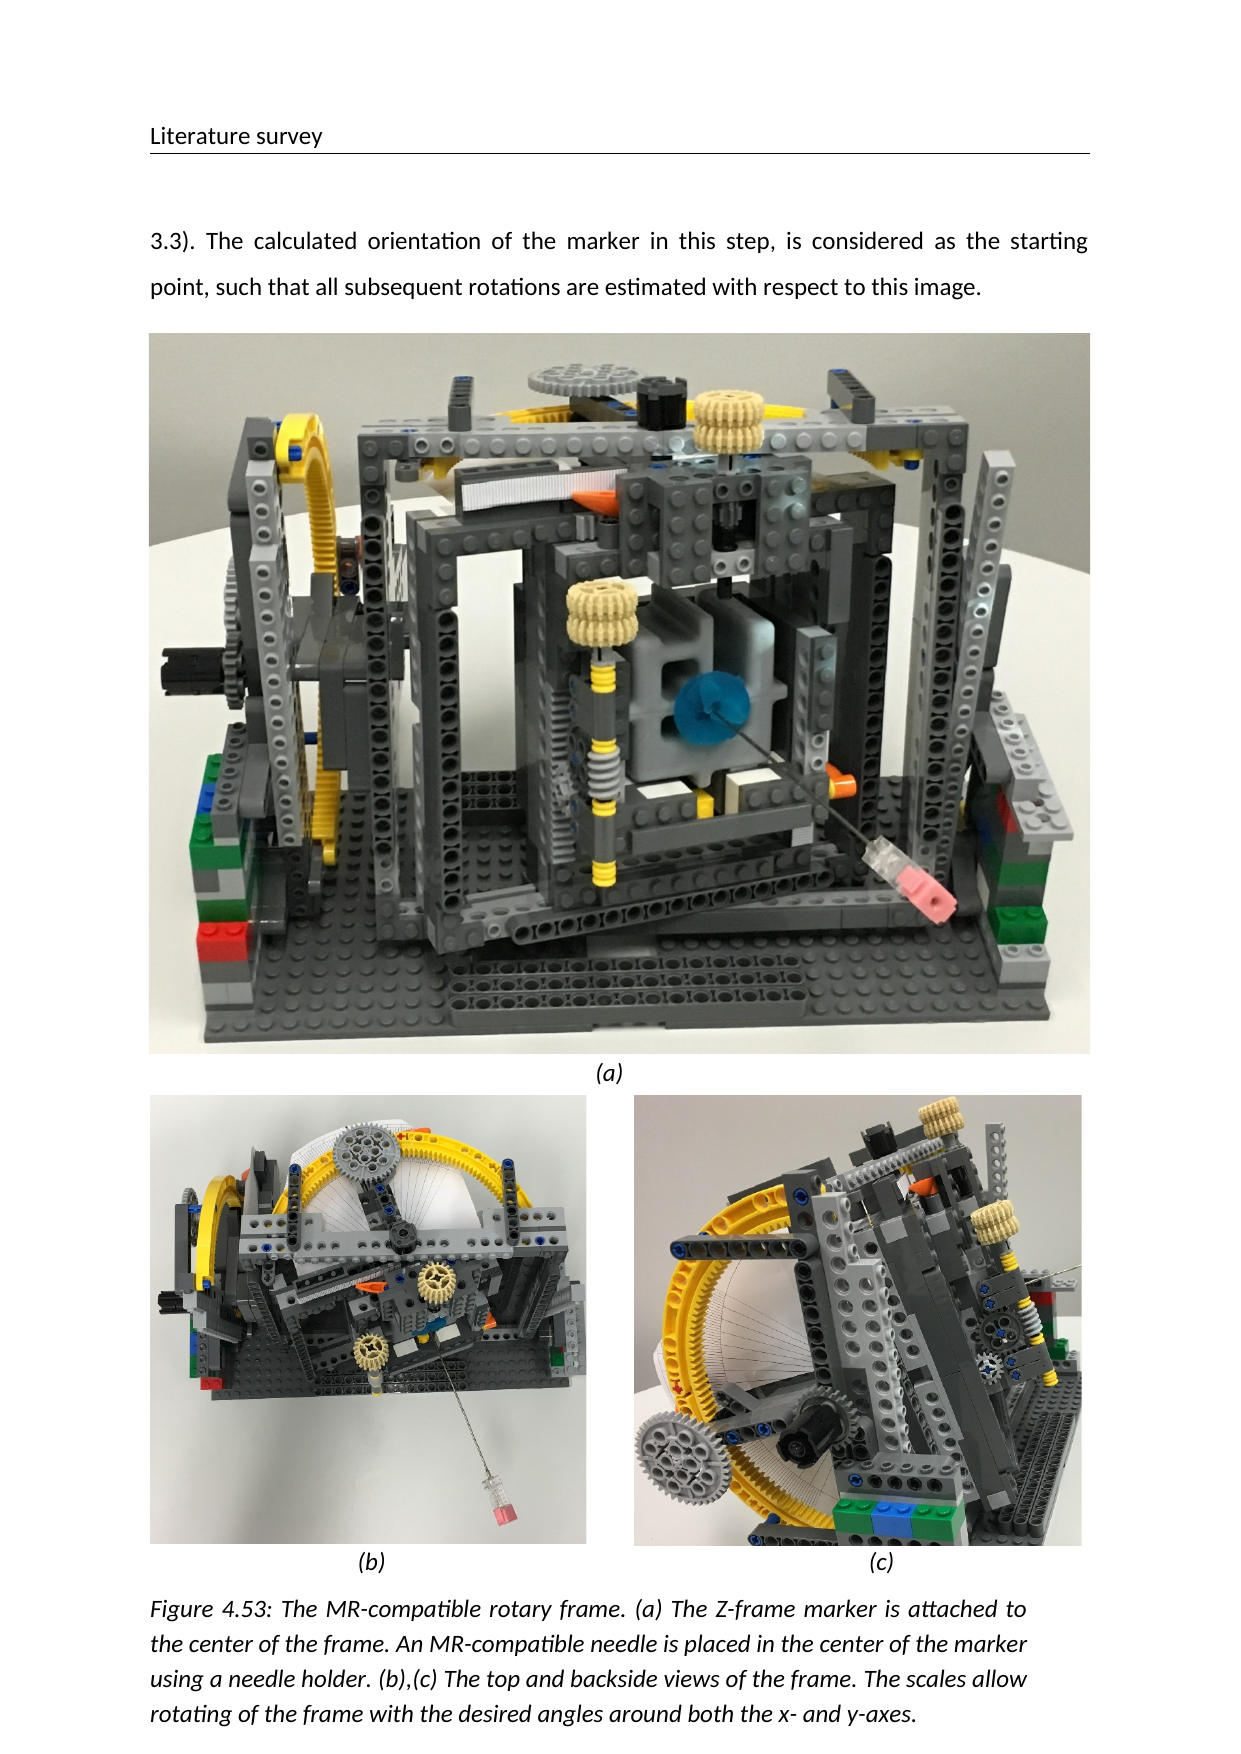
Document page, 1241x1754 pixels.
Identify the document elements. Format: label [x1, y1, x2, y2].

text [150, 225, 1090, 301]
picture [634, 1095, 1082, 1546]
picture [150, 1095, 587, 1544]
picture [148, 333, 1091, 1054]
